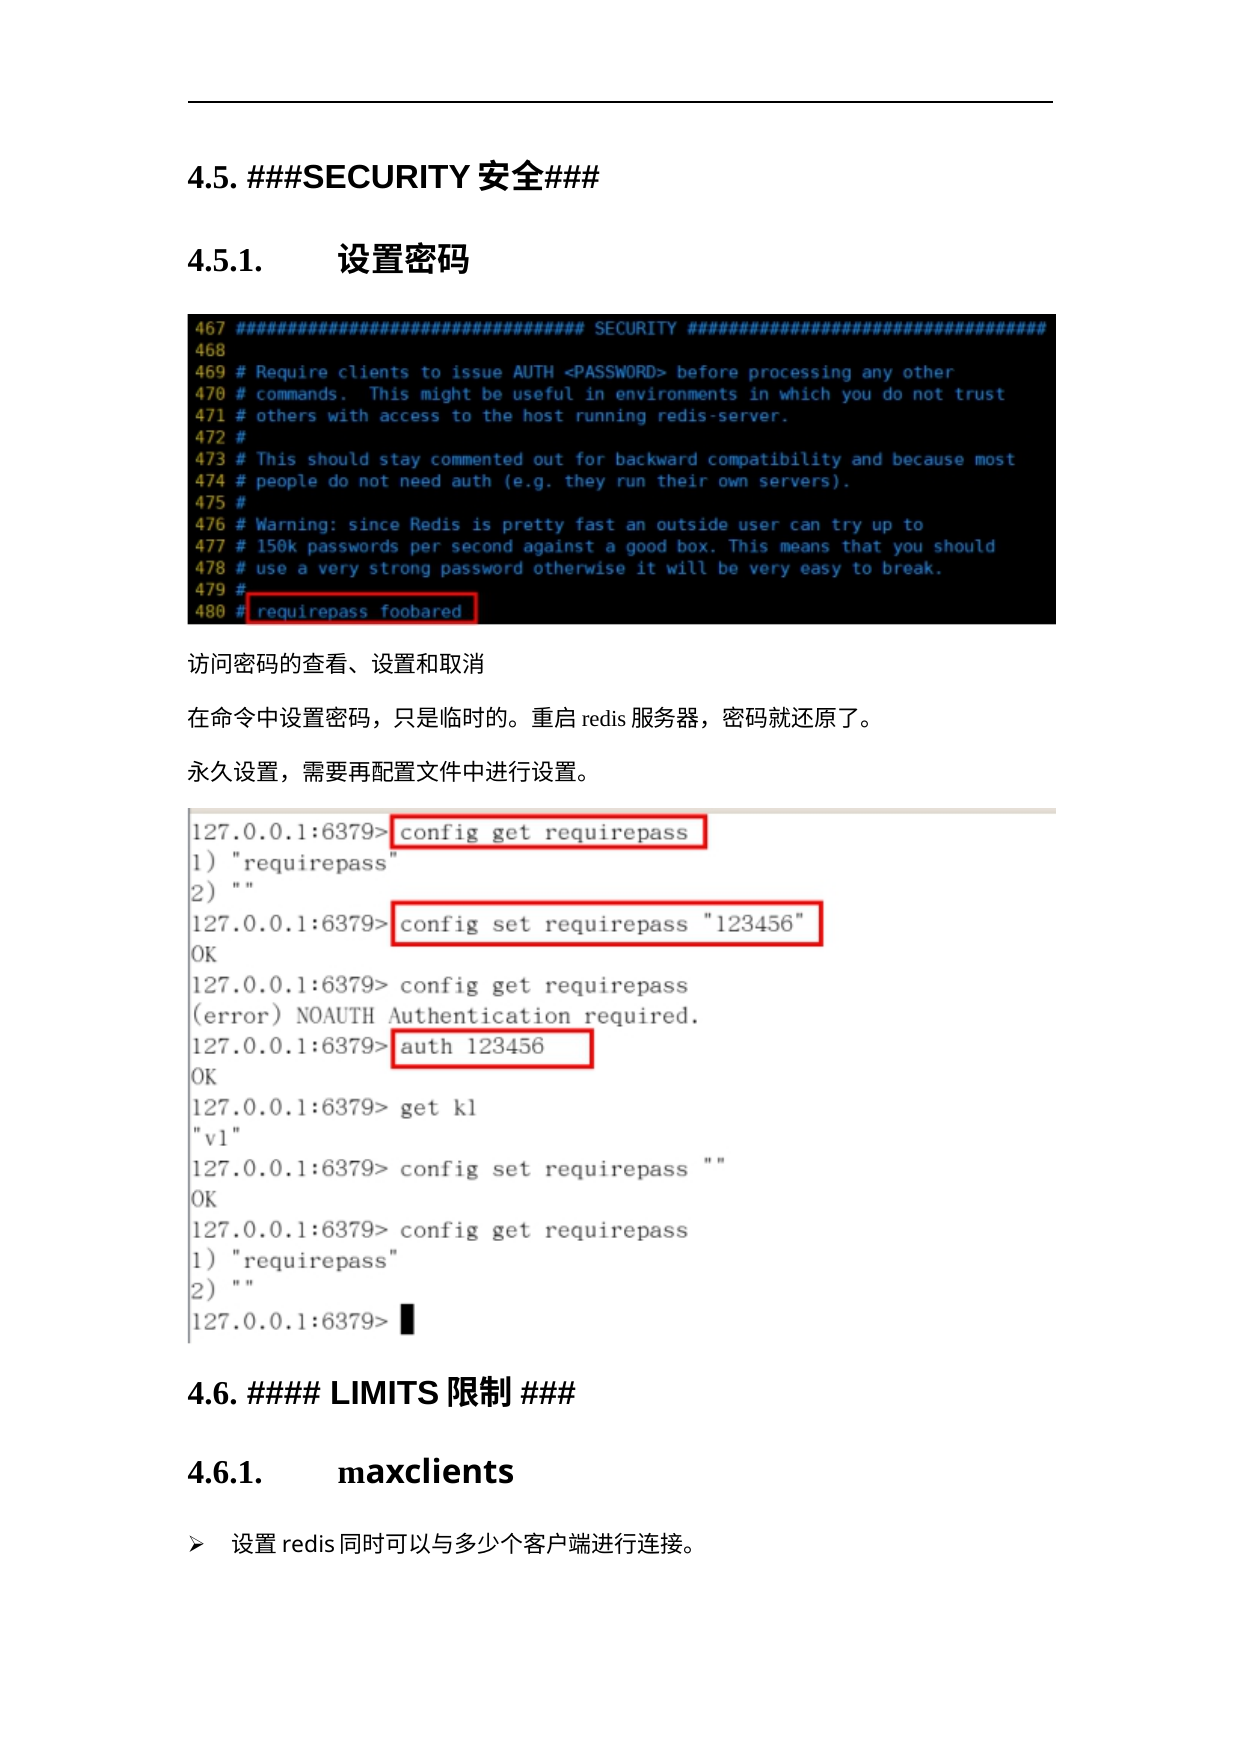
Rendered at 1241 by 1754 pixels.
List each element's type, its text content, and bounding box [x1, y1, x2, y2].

text 永久设置，需要再配置文件中进行设置。 [187, 754, 1053, 787]
text 访问密码的查看、设置和取消 [187, 646, 1053, 679]
list 设置密码 [187, 232, 1053, 281]
list #### LIMITS限制 ### [187, 1366, 1053, 1414]
list 设置redis同时可以与多少个客户端进行连接。 [187, 1526, 1053, 1559]
picture [187, 808, 1056, 1345]
list maxclients [187, 1448, 1053, 1494]
picture [187, 314, 1056, 626]
list ###SECURITY安全### [187, 150, 1053, 198]
text 在命令中设置密码，只是临时的。重启redis服务器，密码就还原了。 [187, 700, 1053, 733]
